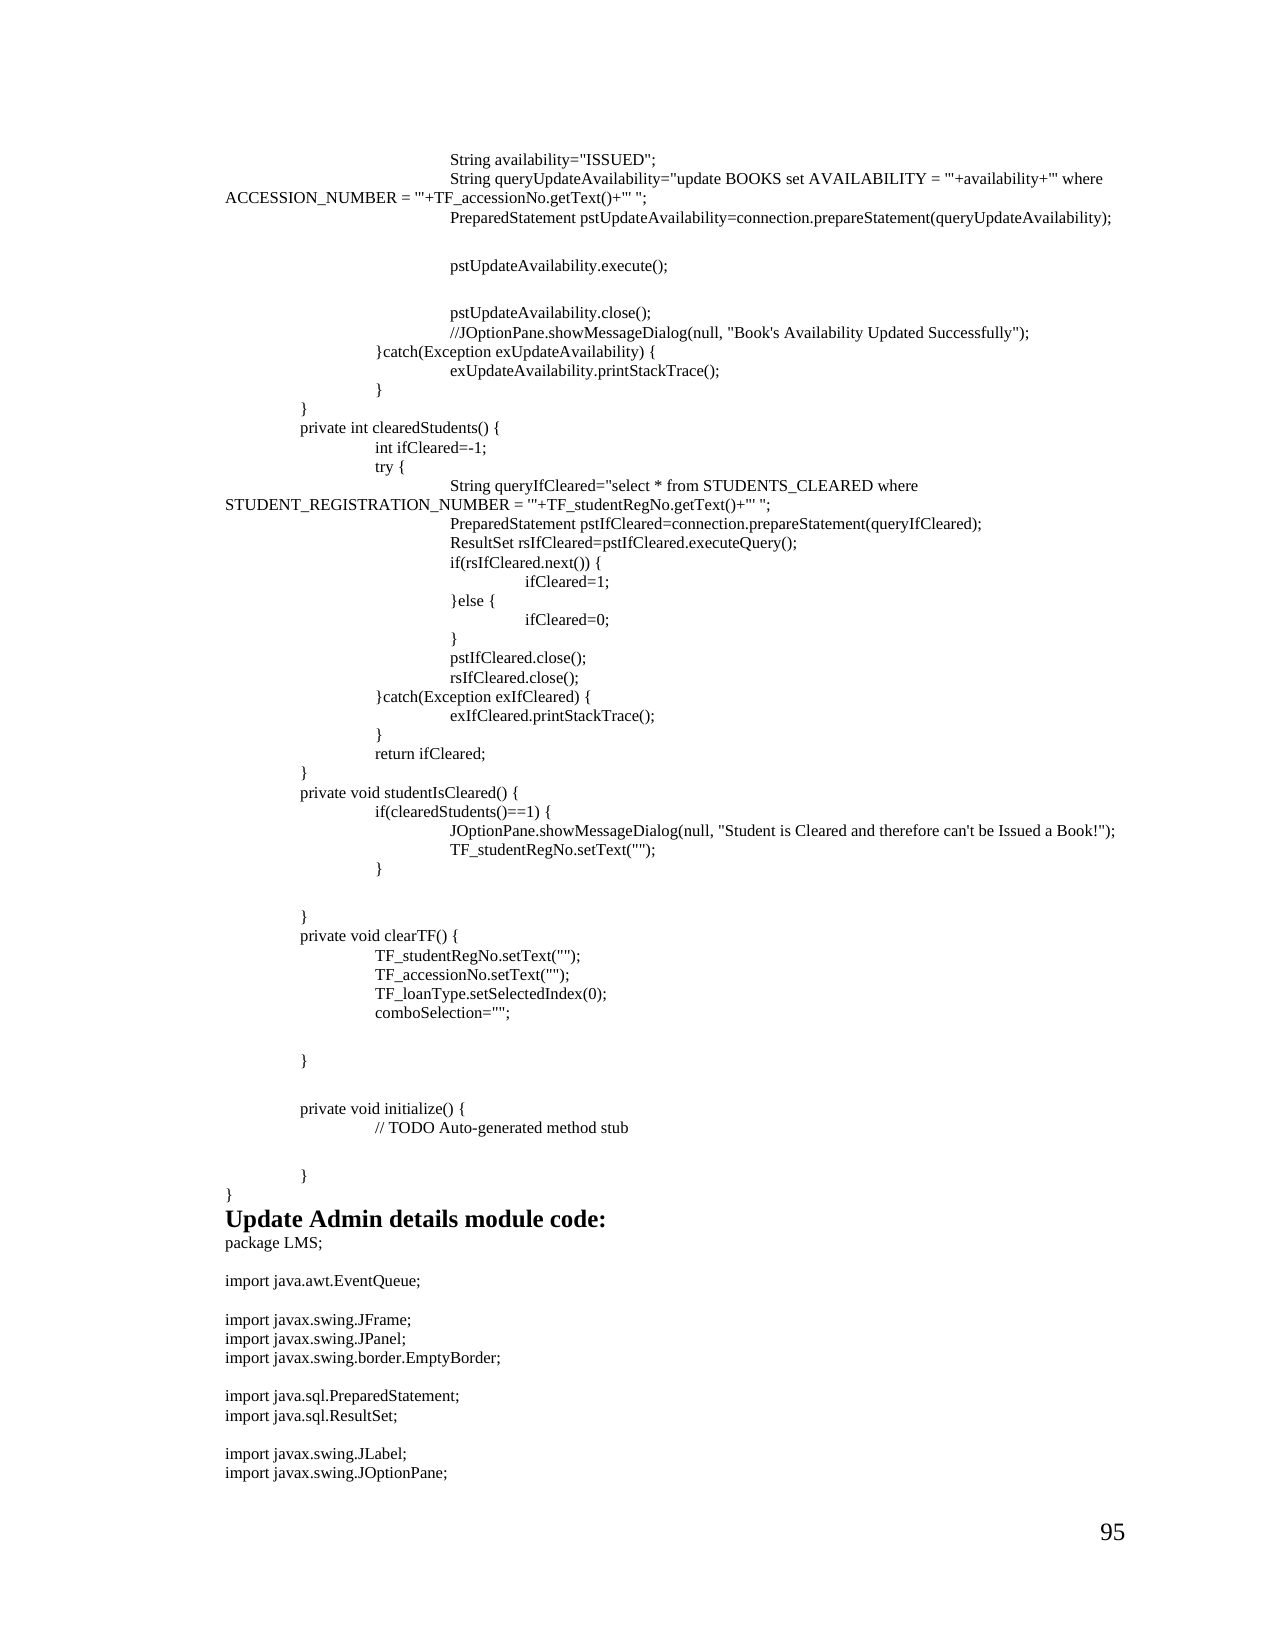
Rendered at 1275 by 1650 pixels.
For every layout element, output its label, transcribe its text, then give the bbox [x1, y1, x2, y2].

text import java.sql.ResultSet; [225, 1405, 1125, 1424]
text Update Admin details module code: [225, 1204, 1125, 1233]
text String queryUpdateAvailability="update BOOKS set AVAILABILITY = '"+availability+"' where ACCESSION_NUMBER = '"+TF_accessionNo.getText()+"' "; [225, 169, 1125, 207]
text JOptionPane.showMessageDialog(null, "Student is Cleared and therefore can't be Issued a Book!"); [225, 821, 1125, 840]
text import javax.swing.JPanel; [225, 1329, 1125, 1348]
text private void studentIsCleared() { [225, 782, 1125, 802]
text } [225, 1166, 1125, 1185]
text String availability="ISSUED"; [225, 150, 1125, 169]
text pstUpdateAvailability.execute(); [225, 255, 1125, 274]
text } [225, 763, 1125, 782]
text }catch(Exception exIfCleared) { [225, 687, 1125, 706]
text pstIfCleared.close(); [225, 648, 1125, 667]
text PreparedStatement pstUpdateAvailability=connection.prepareStatement(queryUpdateAvailability); [225, 207, 1125, 227]
text import javax.swing.JOptionPane; [225, 1463, 1125, 1482]
text ifCleared=1; [225, 572, 1125, 591]
text package LMS; [225, 1233, 1125, 1252]
text return ifCleared; [225, 744, 1125, 763]
text }catch(Exception exUpdateAvailability) { [225, 342, 1125, 361]
text try { [225, 457, 1125, 476]
text } [225, 629, 1125, 648]
text } [225, 859, 1125, 878]
text PreparedStatement pstIfCleared=connection.prepareStatement(queryIfCleared); [225, 514, 1125, 533]
text } [225, 907, 1125, 926]
text ifCleared=0; [225, 610, 1125, 629]
text }else { [225, 591, 1125, 610]
text private int clearedStudents() { [225, 418, 1125, 437]
text exIfCleared.printStackTrace(); [225, 706, 1125, 725]
text comboSelection=""; [225, 1003, 1125, 1022]
text ResultSet rsIfCleared=pstIfCleared.executeQuery(); [225, 533, 1125, 552]
text TF_loanType.setSelectedIndex(0); [225, 984, 1125, 1003]
text import javax.swing.border.EmptyBorder; [225, 1348, 1125, 1367]
text pstUpdateAvailability.close(); [225, 303, 1125, 322]
text TF_accessionNo.setText(""); [225, 964, 1125, 984]
text private void clearTF() { [225, 926, 1125, 945]
text import java.sql.PreparedStatement; [225, 1386, 1125, 1405]
text } [225, 1051, 1125, 1070]
text } [225, 399, 1125, 418]
text TF_studentRegNo.setText(""); [225, 840, 1125, 859]
text } [225, 380, 1125, 399]
text String queryIfCleared="select * from STUDENTS_CLEARED where STUDENT_REGISTRATION_NUMBER = '"+TF_studentRegNo.getText()+"' "; [225, 476, 1125, 514]
text import javax.swing.JFrame; [225, 1309, 1125, 1329]
text import javax.swing.JLabel; [225, 1444, 1125, 1463]
text //JOptionPane.showMessageDialog(null, "Book's Availability Updated Successfully"); [225, 322, 1125, 342]
text if(clearedStudents()==1) { [225, 802, 1125, 821]
text import java.awt.EventQueue; [225, 1271, 1125, 1290]
text rsIfCleared.close(); [225, 667, 1125, 687]
text exUpdateAvailability.printStackTrace(); [225, 361, 1125, 380]
text private void initialize() { [225, 1099, 1125, 1118]
text int ifCleared=-1; [225, 437, 1125, 457]
text } [225, 725, 1125, 744]
text if(rsIfCleared.next()) { [225, 552, 1125, 572]
text } [225, 1185, 1125, 1204]
text // TODO Auto-generated method stub [225, 1118, 1125, 1137]
text TF_studentRegNo.setText(""); [225, 945, 1125, 964]
